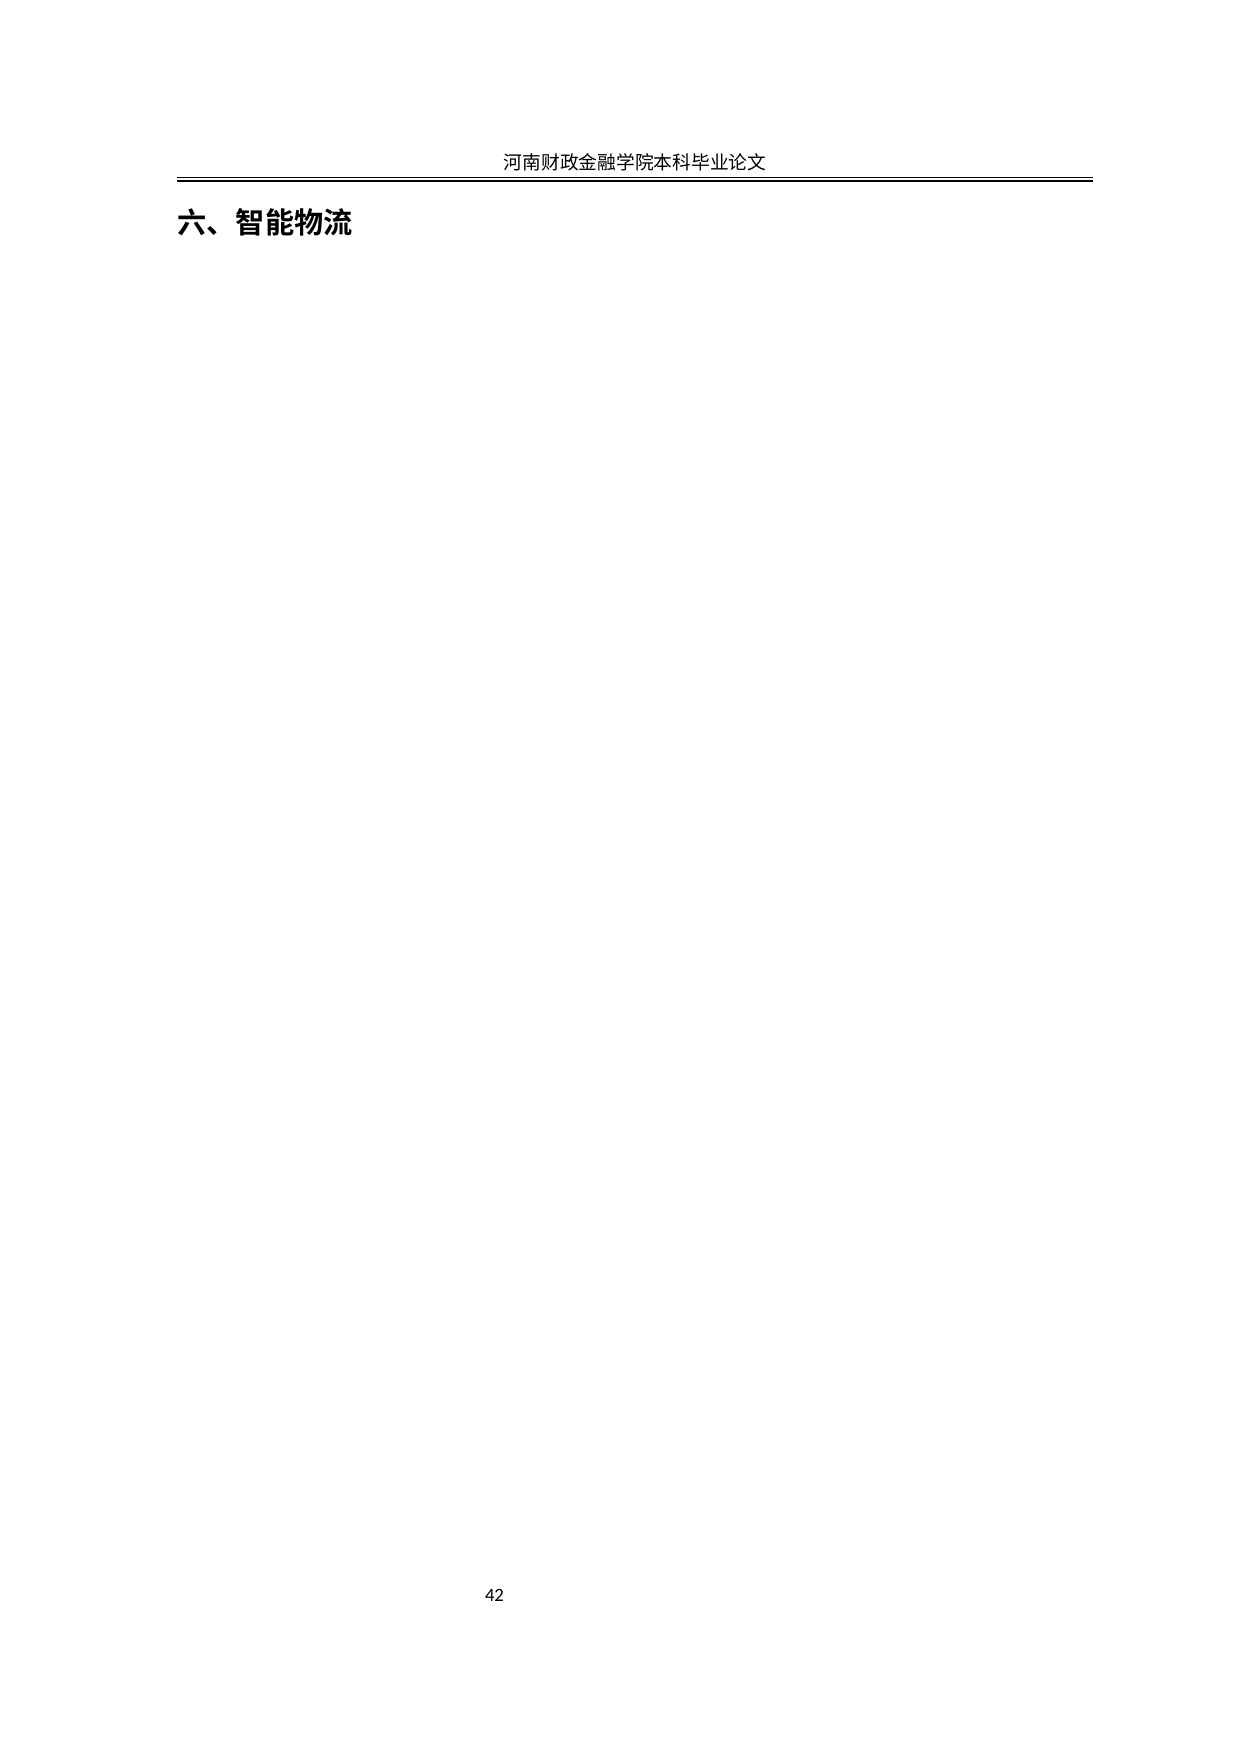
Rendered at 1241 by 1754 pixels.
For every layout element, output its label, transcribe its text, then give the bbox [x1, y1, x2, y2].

list 智能物流 [133, 186, 1093, 254]
